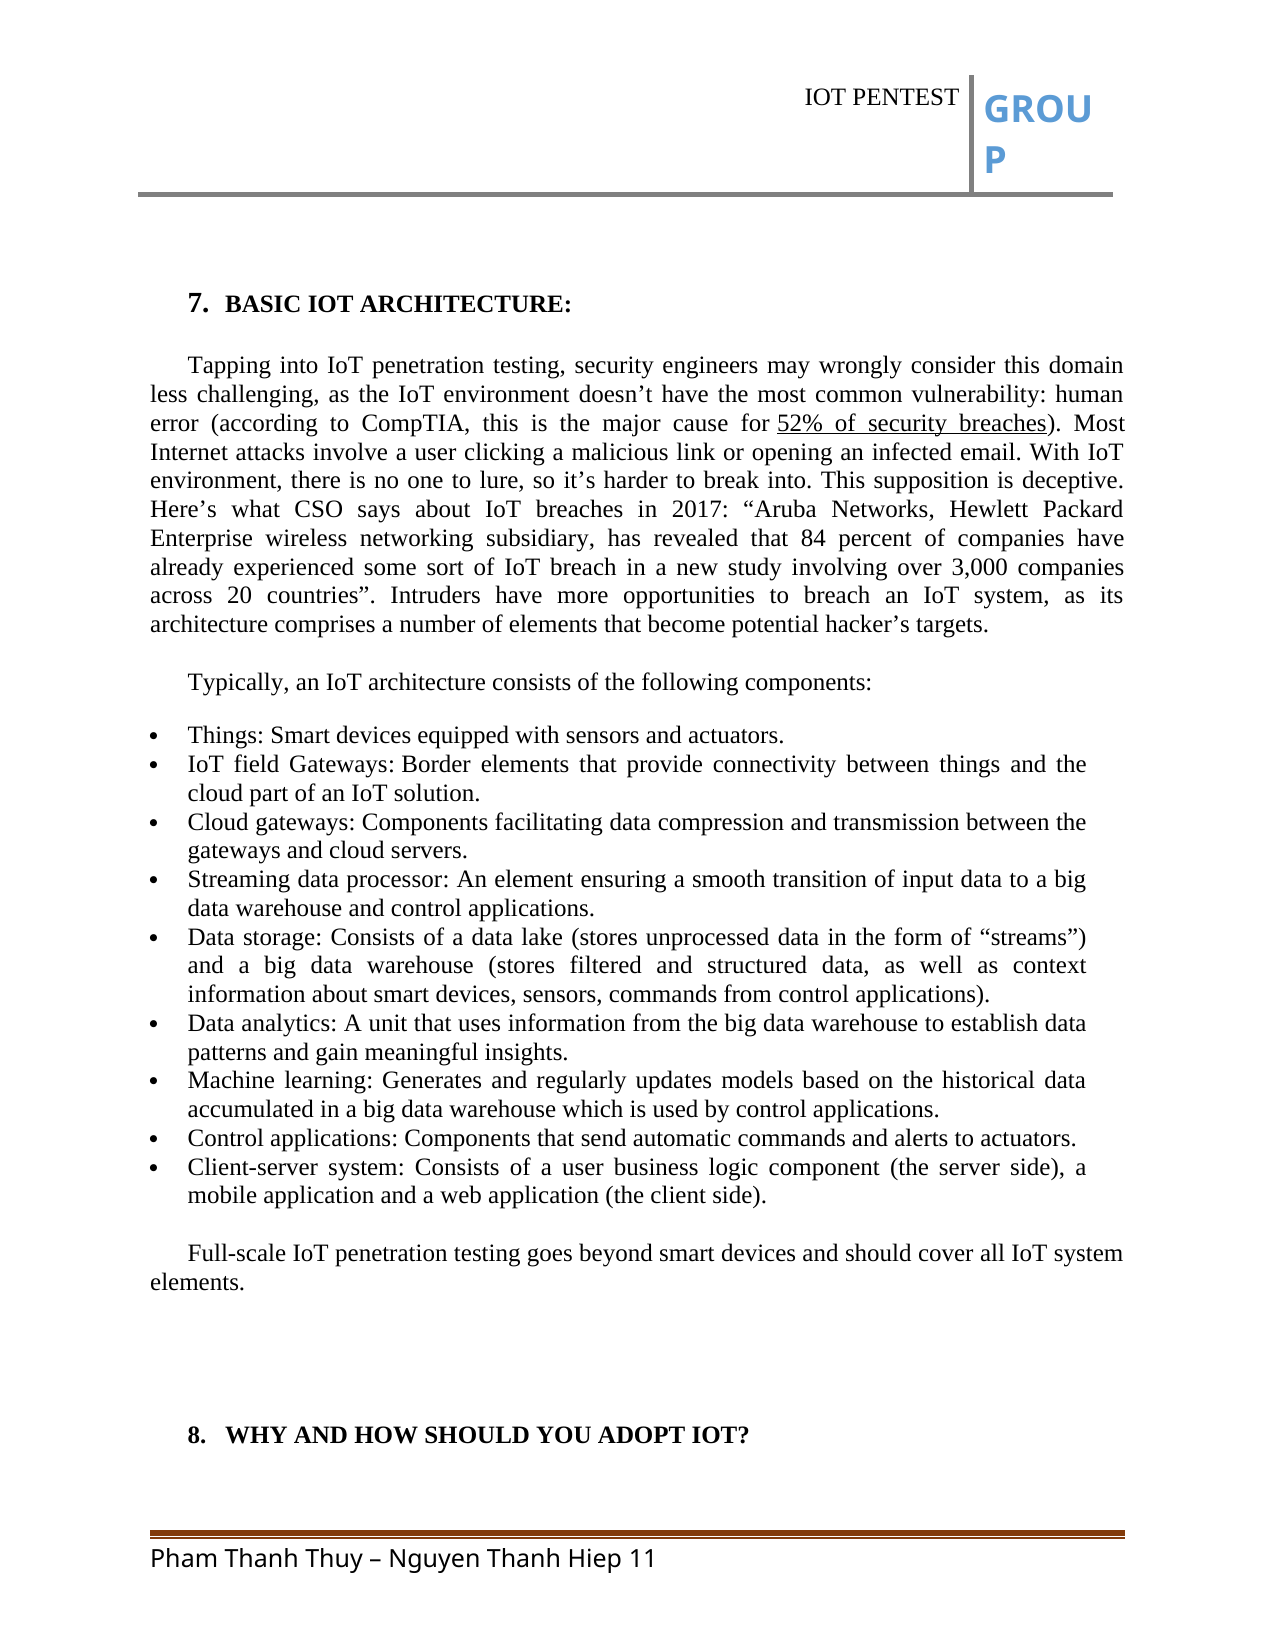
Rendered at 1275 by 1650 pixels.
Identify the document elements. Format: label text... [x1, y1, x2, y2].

list Control applications: Components that send automatic commands and alerts to actuators. [150, 1123, 1087, 1152]
list Data analytics: A unit that uses information from the big data warehouse to establish data patterns and gain meaningful insights. [150, 1008, 1087, 1065]
list Client-server system: Consists of a user business logic component (the server side), a mobile application and a web application (the client side). [150, 1152, 1087, 1209]
list IoT field Gateways: Border elements that provide connectivity between things and the cloud part of an IoT solution. [150, 749, 1087, 807]
list Streaming data processor: An element ensuring a smooth transition of input data to a big data warehouse and control applications. [150, 864, 1087, 922]
list Data storage: Consists of a data lake (stores unprocessed data in the form of “streams”) and a big data warehouse (stores filtered and structured data, as well as context information about smart devices, sensors, commands from control applications). [150, 922, 1087, 1008]
text Full-scale IoT penetration testing goes beyond smart devices and should cover all IoT system elements. [150, 1238, 1125, 1295]
list Things: Smart devices equipped with sensors and actuators. [150, 720, 1087, 749]
list Machine learning: Generates and regularly updates models based on the historical data accumulated in a big data warehouse which is used by control applications. [150, 1065, 1087, 1123]
text Tapping into IoT penetration testing, security engineers may wrongly consider this domain less challenging, as the IoT environment doesn’t have the most common vulnerability: human error (according to CompTIA, this is the major cause for 52% of security breaches). Most Internet attacks involve a user clicking a malicious link or opening an infected email. With IoT environment, there is no one to lure, so it’s harder to break into. This supposition is deceptive. Here’s what CSO says about IoT breaches in 2017: “Aruba Networks, Hewlett Packard Enterprise wireless networking subsidiary, has revealed that 84 percent of companies have already experienced some sort of IoT breach in a new study involving over 3,000 companies across 20 countries”. Intruders have more opportunities to breach an IoT system, as its architecture comprises a number of elements that become potential hacker’s targets. [150, 350, 1125, 638]
subtitle BASIC IOT ARCHITECTURE: [187, 286, 1125, 319]
text Typically, an IoT architecture consists of the following components: [150, 667, 1125, 695]
subtitle WHY AND HOW SHOULD YOU ADOPT IOT? [187, 1420, 1125, 1449]
list Cloud gateways: Components facilitating data compression and transmission between the gateways and cloud servers. [150, 807, 1087, 864]
